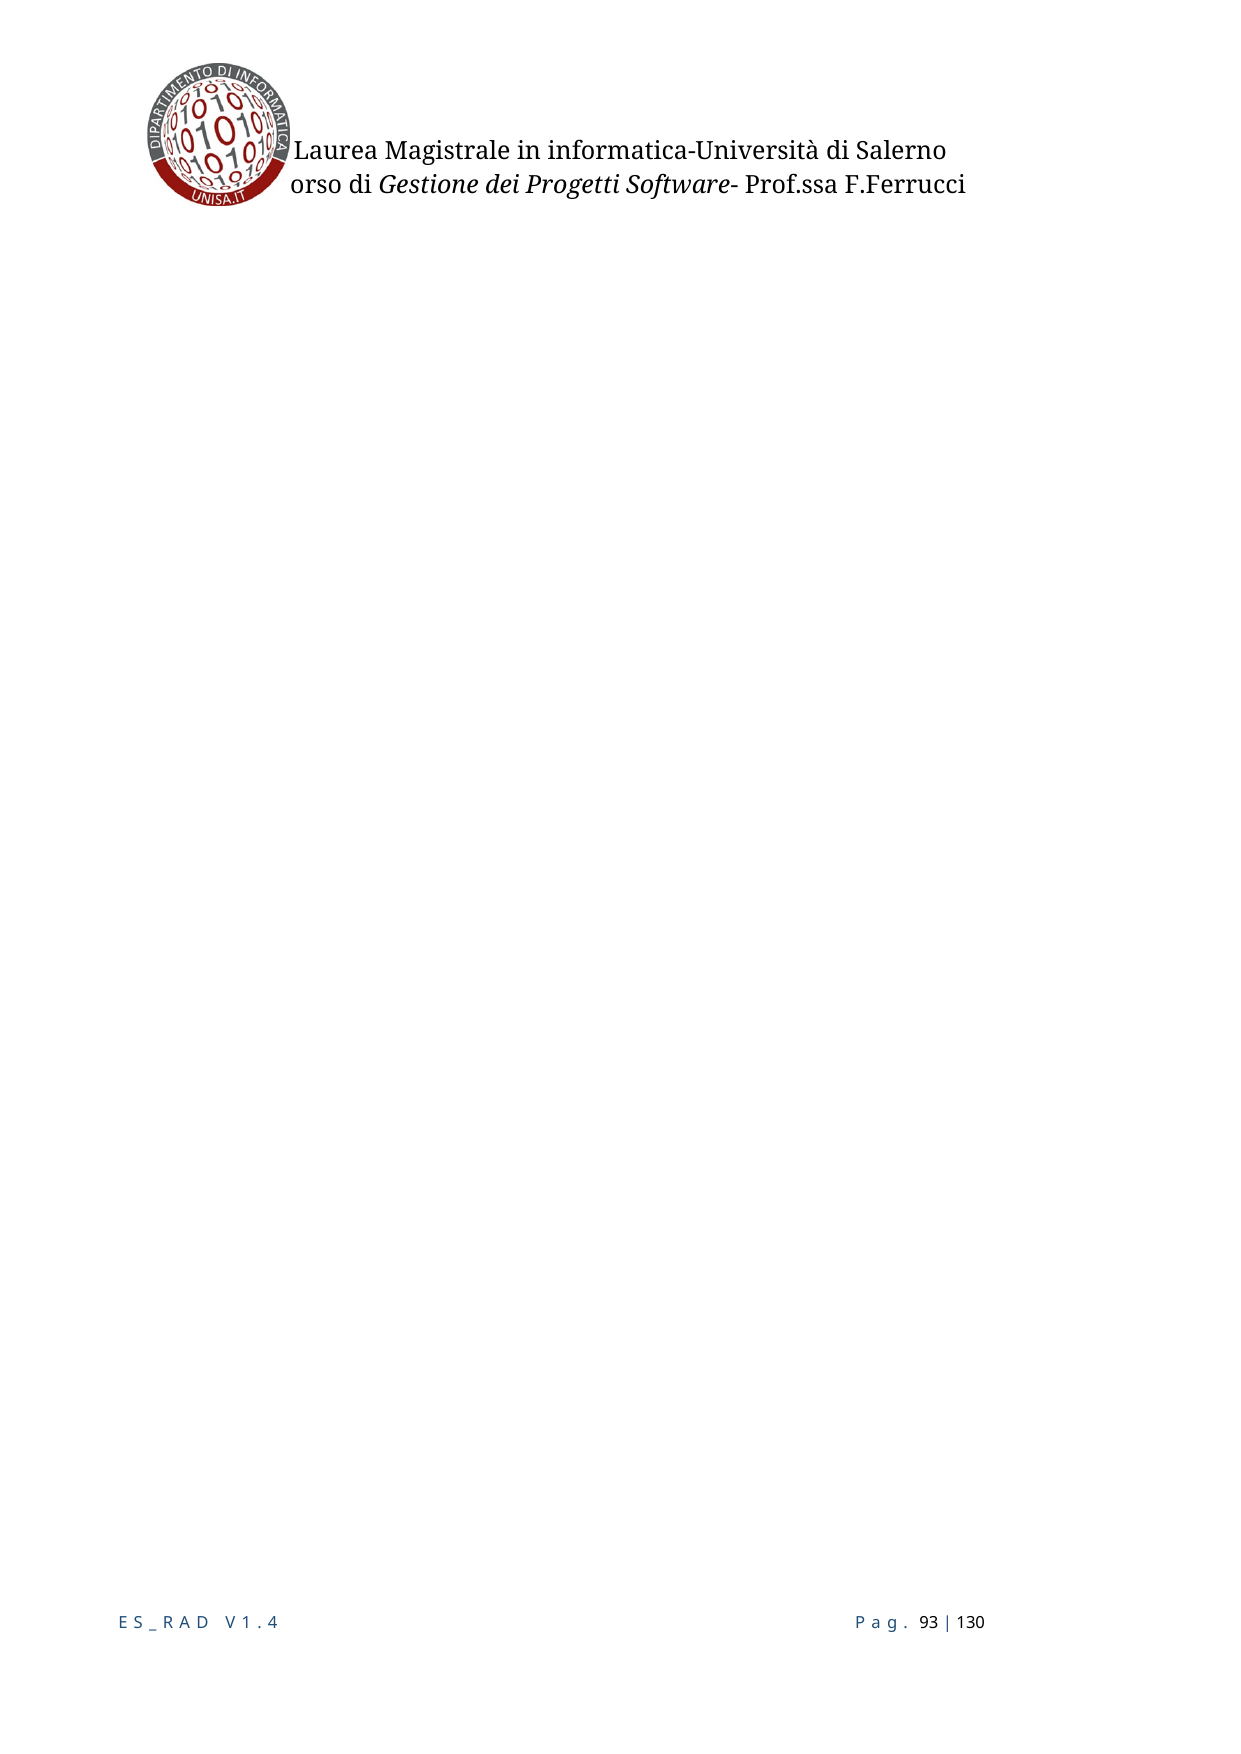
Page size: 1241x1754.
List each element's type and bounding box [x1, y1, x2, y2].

picture [147, 63, 290, 206]
